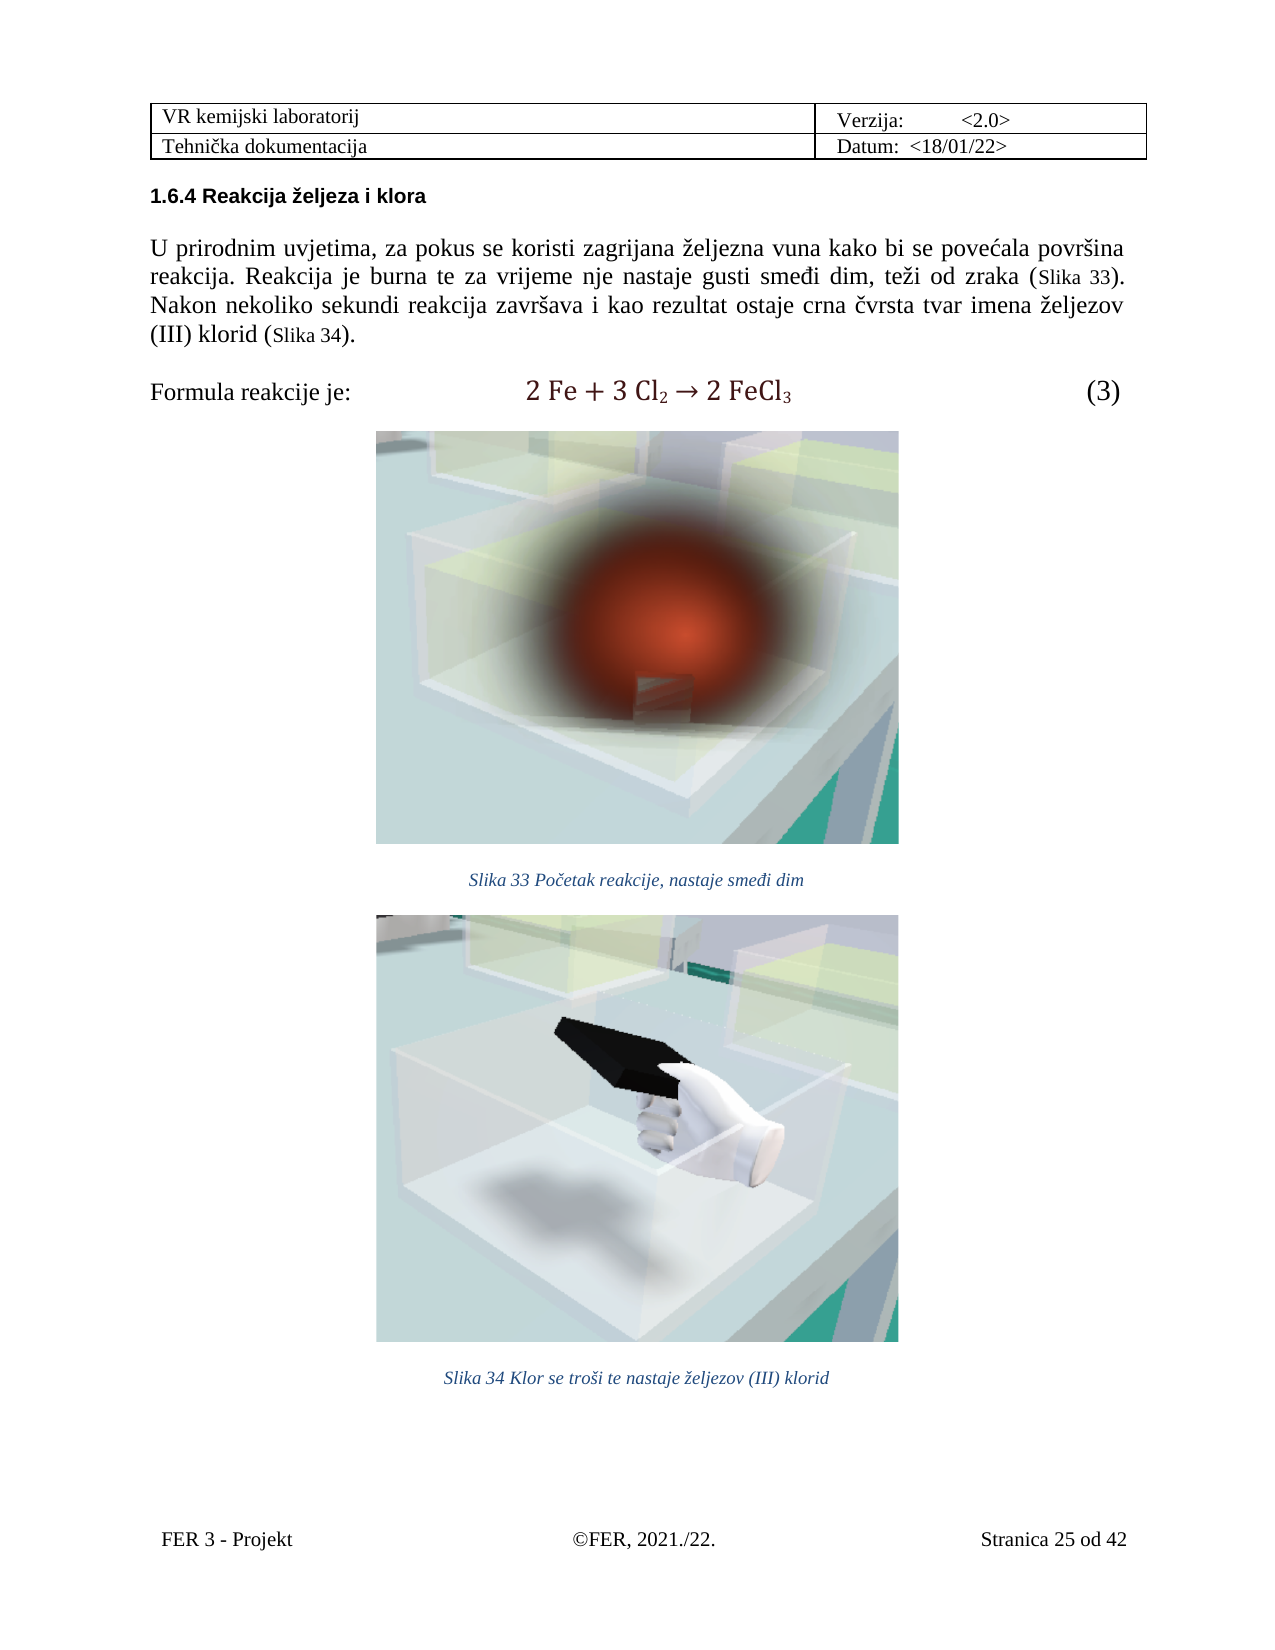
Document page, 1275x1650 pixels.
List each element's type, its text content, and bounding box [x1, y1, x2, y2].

text U prirodnim uvjetima, za pokus se koristi zagrijana željezna vuna kako bi se povećala površina reakcija. Reakcija je burna te za vrijeme nje nastaje gusti smeđi dim, teži od zraka (Slika 33). Nakon nekoliko sekundi reakcija završava i kao rezultat ostaje crna čvrsta tvar imena željezov (III) klorid (Slika 34). [150, 233, 1125, 348]
text Formula reakcije je: 2 Fe + 3 Cl2 → 2 FeCl3 (3) [150, 373, 525, 407]
text Formula reakcije je: 2 Fe + 3 Cl2 → 2 FeCl3 (3) [792, 373, 1125, 407]
picture [376, 915, 899, 1342]
text Slika 34 Klor se troši te nastaje željezov (III) klorid [150, 1367, 1125, 1388]
subtitle 1.6.4 Reakcija željeza i klora [150, 184, 1125, 208]
picture [376, 431, 899, 844]
text Slika 33 Početak reakcije, nastaje smeđi dim [150, 869, 1125, 890]
